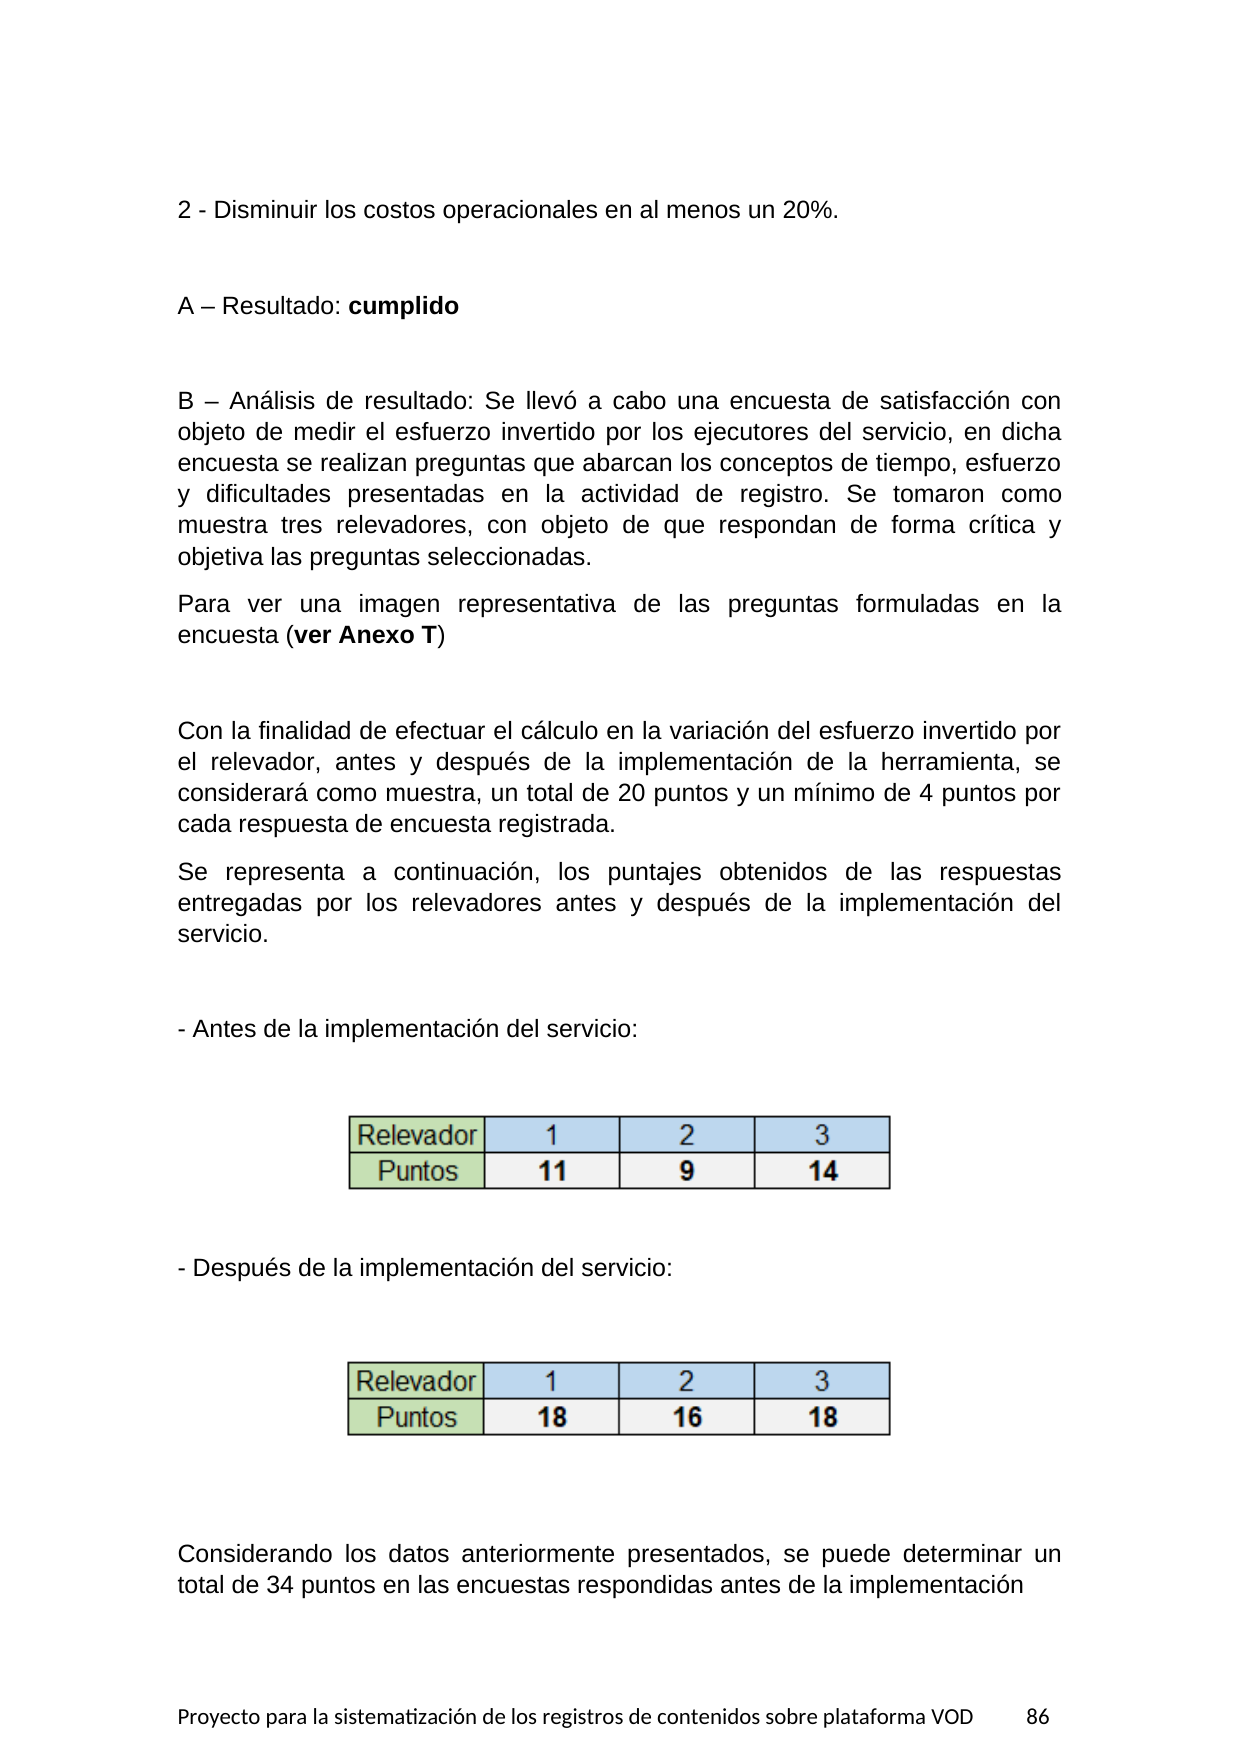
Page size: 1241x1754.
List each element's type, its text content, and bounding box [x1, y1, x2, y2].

text Se representa a continuación, los puntajes obtenidos de las respuestas entregadas por los relevadores antes y después de la implementación del servicio. [177, 856, 1063, 947]
text - Antes de la implementación del servicio: [177, 1014, 1063, 1043]
text Con la finalidad de efectuar el cálculo en la variación del esfuerzo invertido por el relevador, antes y después de la implementación de la herramienta, se considerará como muestra, un total de 20 puntos y un mínimo de 4 puntos por cada respuesta de encuesta registrada. [177, 716, 1063, 837]
picture [344, 1111, 896, 1193]
text - Después de la implementación del servicio: [177, 1252, 1063, 1281]
text A – Resultado: cumplido [177, 291, 1063, 319]
text Considerando los datos anteriormente presentados, se puede determinar un total de 34 puntos en las encuestas respondidas antes de la implementación [177, 1539, 1063, 1598]
text B – Análisis de resultado: Se llevó a cabo una encuesta de satisfacción con objeto de medir el esfuerzo invertido por los ejecutores del servicio, en dicha encuesta se realizan preguntas que abarcan los conceptos de tiempo, esfuerzo y dificultades presentadas en la actividad de registro. Se tomaron como muestra tres relevadores, con objeto de que respondan de forma crítica y objetiva las preguntas seleccionadas. [177, 386, 1063, 570]
text Para ver una imagen representativa de las preguntas formuladas en la encuesta (ver Anexo T) [177, 589, 1063, 649]
text 2 - Disminuir los costos operacionales en al menos un 20%. [177, 195, 1063, 224]
picture [341, 1357, 896, 1441]
